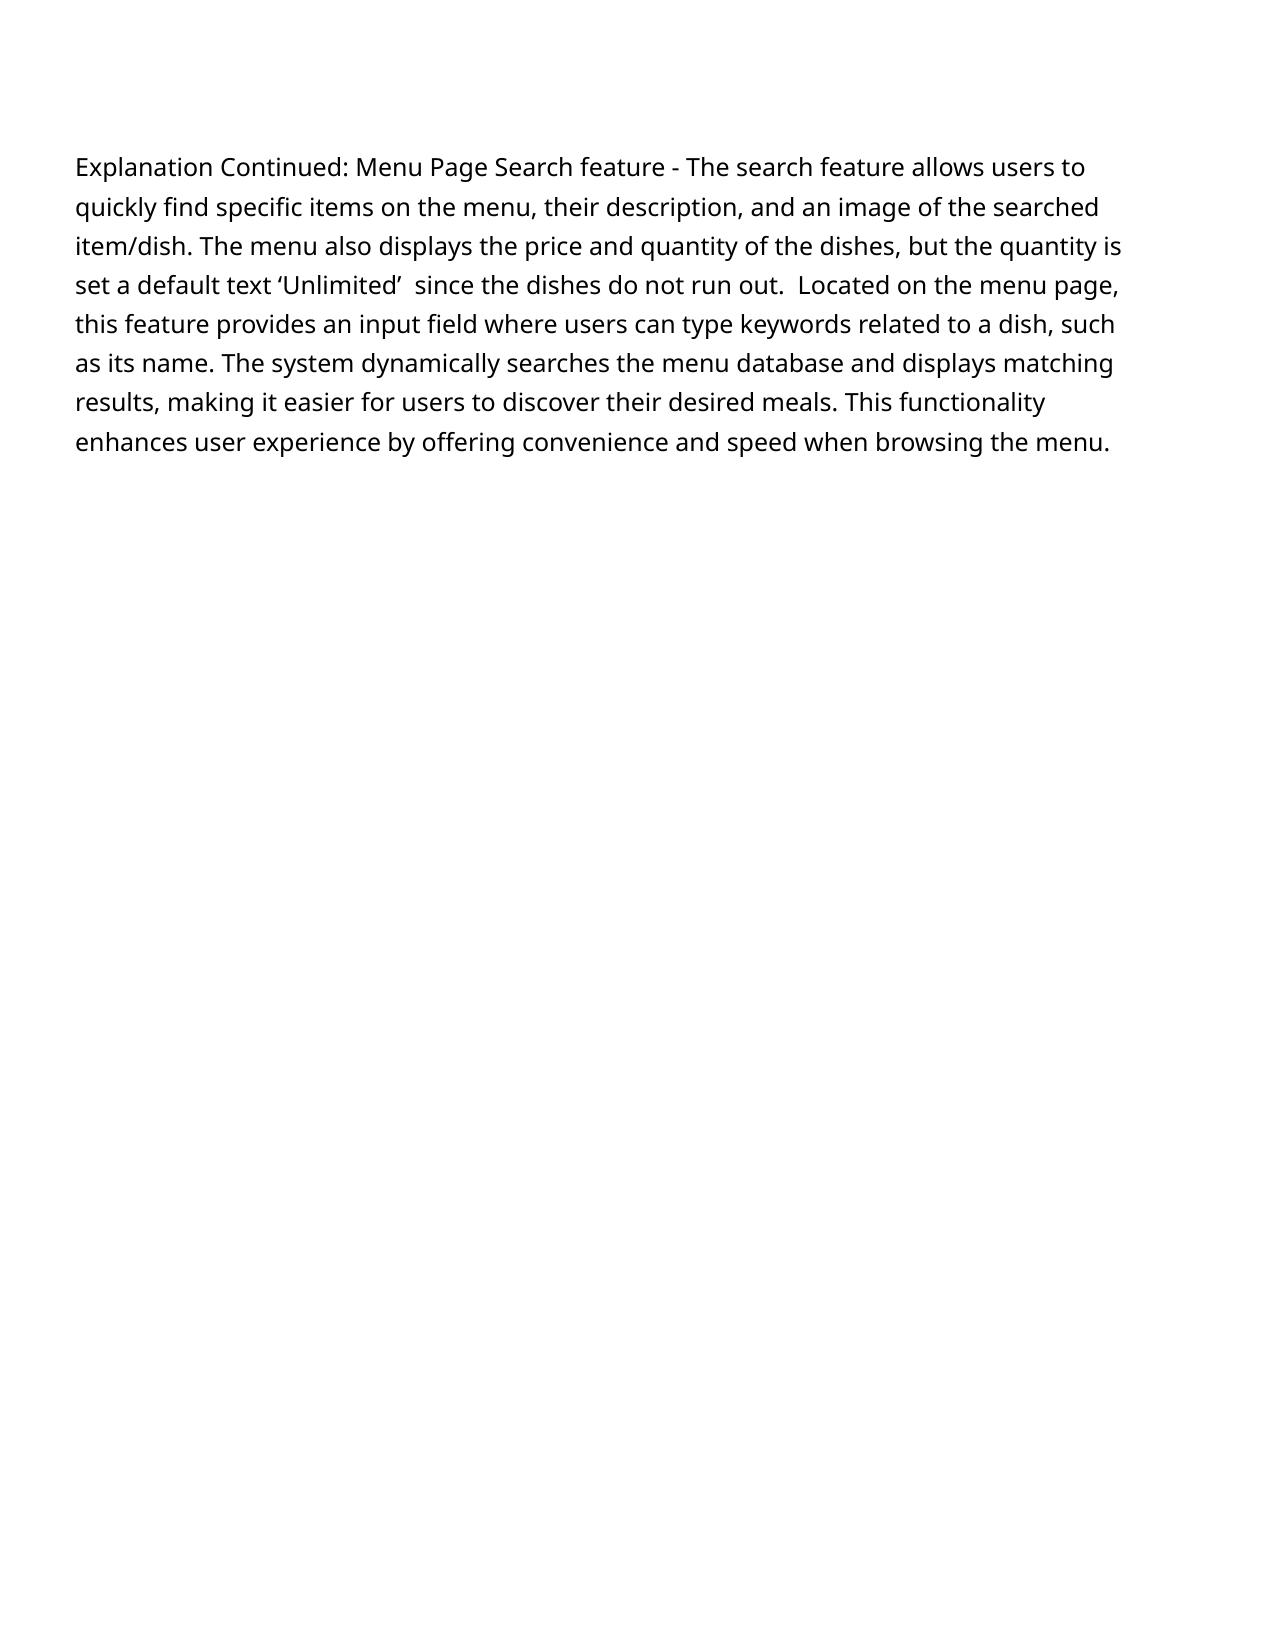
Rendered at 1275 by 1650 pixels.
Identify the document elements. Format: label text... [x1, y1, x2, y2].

text Explanation Continued: Menu Page Search feature - The search feature allows users to quickly find specific items on the menu, their description, and an image of the searched item/dish. The menu also displays the price and quantity of the dishes, but the quantity is set a default text ‘Unlimited’ since the dishes do not run out. Located on the menu page, this feature provides an input field where users can type keywords related to a dish, such as its name. The system dynamically searches the menu database and displays matching results, making it easier for users to discover their desired meals. This functionality enhances user experience by offering convenience and speed when browsing the menu. [75, 150, 1125, 458]
